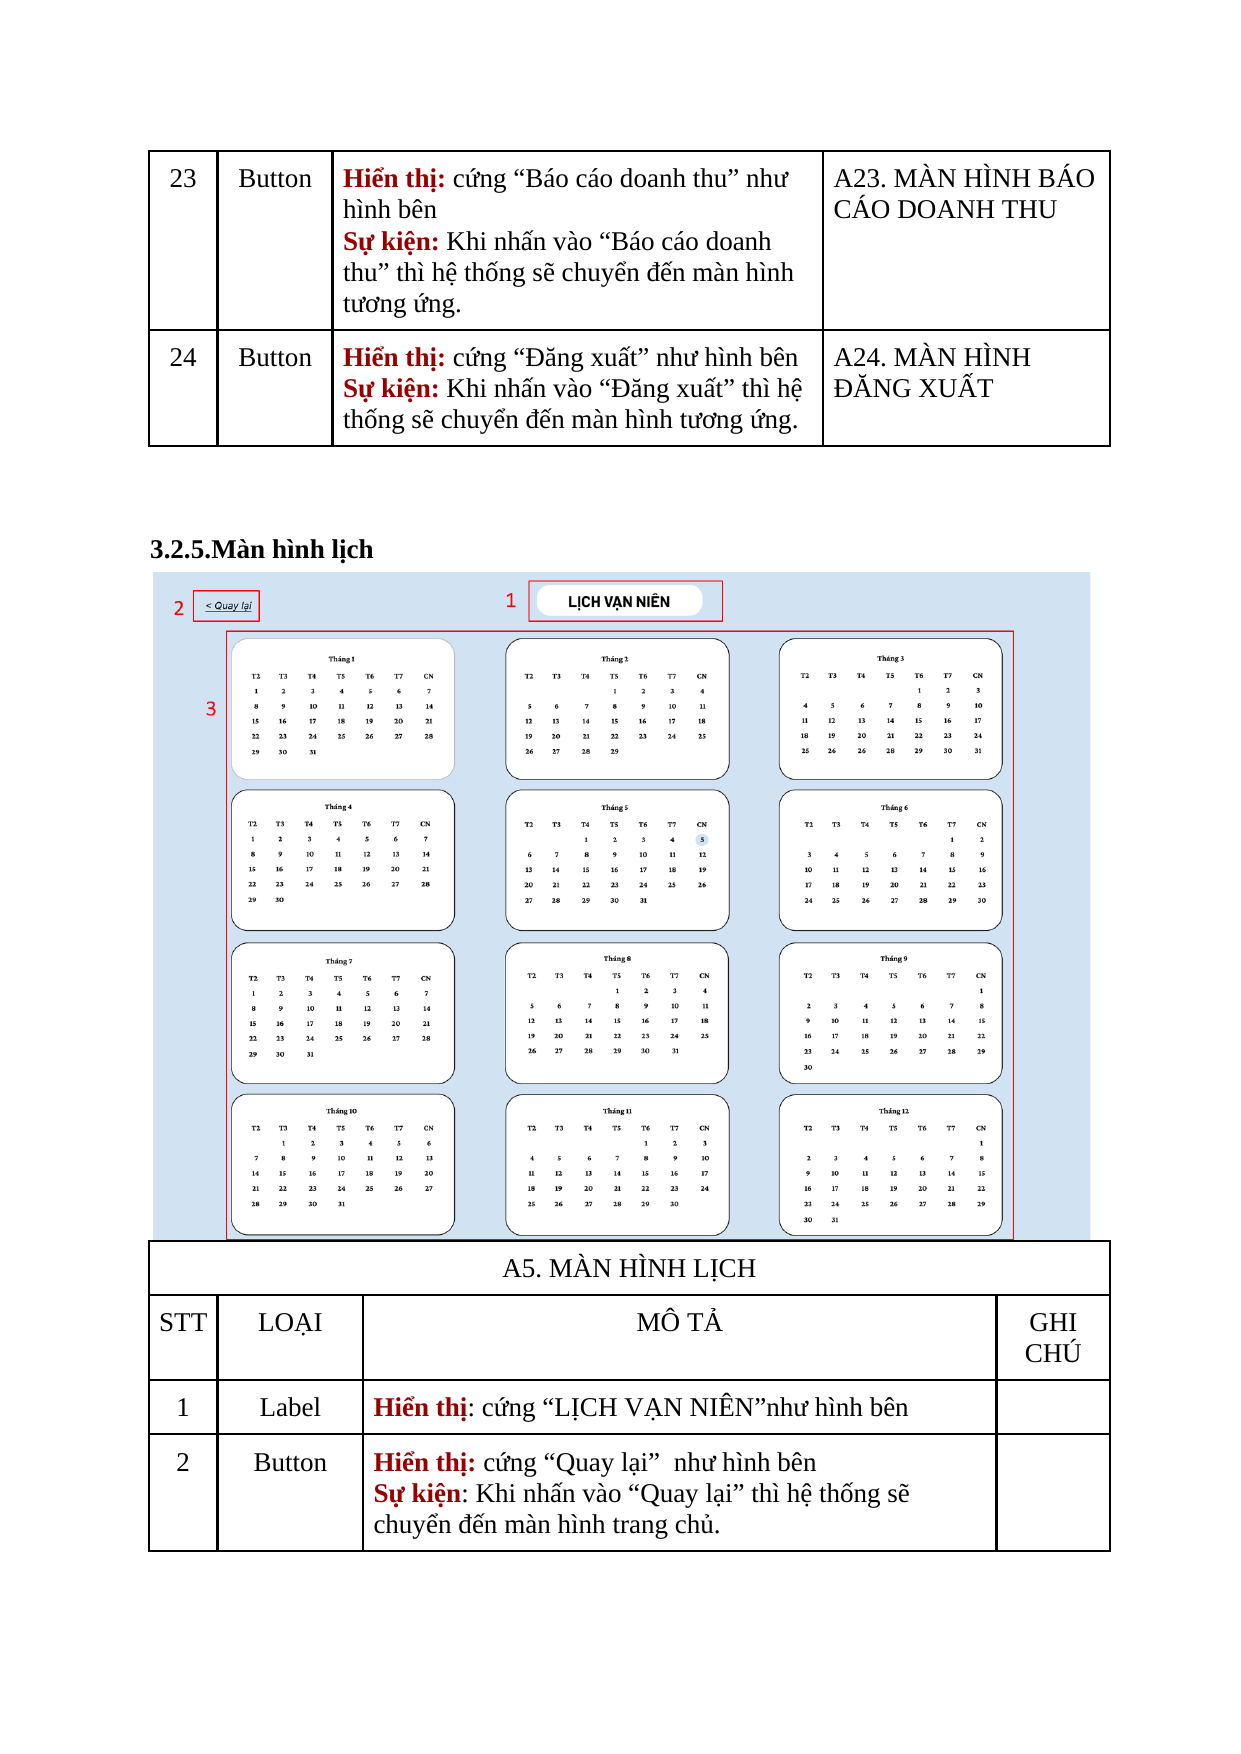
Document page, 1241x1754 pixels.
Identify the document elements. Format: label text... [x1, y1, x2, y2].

table_cell Button [219, 152, 331, 329]
table_cell GHI CHÚ [998, 1296, 1109, 1379]
table_cell A24. MÀN HÌNH ĐĂNG XUẤT [824, 331, 1109, 445]
table_cell 2 [150, 1435, 216, 1549]
table_cell 24 [150, 331, 216, 445]
table_cell Button [219, 331, 331, 445]
picture [150, 572, 1091, 1240]
table_cell Hiển thị: cứng “LỊCH VẠN NIÊN”như hình bên [364, 1381, 995, 1433]
table_cell Hiển thị: cứng “Báo cáo doanh thu” như hình bên Sự kiện: Khi nhấn vào “Báo cáo doanh thu” thì hệ thống sẽ chuyển đến màn hình tương ứng. [334, 152, 822, 329]
table_cell 1 [150, 1381, 216, 1433]
table_cell [998, 1381, 1109, 1433]
table_cell LOẠI [219, 1296, 362, 1379]
table_cell A23. MÀN HÌNH BÁO CÁO DOANH THU [824, 152, 1109, 329]
text 3.2.5.Màn hình lịch [150, 533, 1090, 564]
table_header A5. MÀN HÌNH LỊCH [150, 1242, 1109, 1294]
table_cell Label [219, 1381, 362, 1433]
table_cell [998, 1435, 1109, 1549]
table_cell MÔ TẢ [364, 1296, 995, 1379]
table_cell STT [150, 1296, 216, 1379]
table_cell 23 [150, 152, 216, 329]
table_cell Hiển thị: cứng “Quay lại” như hình bên Sự kiện: Khi nhấn vào “Quay lại” thì hệ thống sẽ chuyển đến màn hình trang chủ. [364, 1435, 995, 1549]
table_cell Hiển thị: cứng “Đăng xuất” như hình bên Sự kiện: Khi nhấn vào “Đăng xuất” thì hệ thống sẽ chuyển đến màn hình tương ứng. [334, 331, 822, 445]
table_cell Button [219, 1435, 362, 1549]
